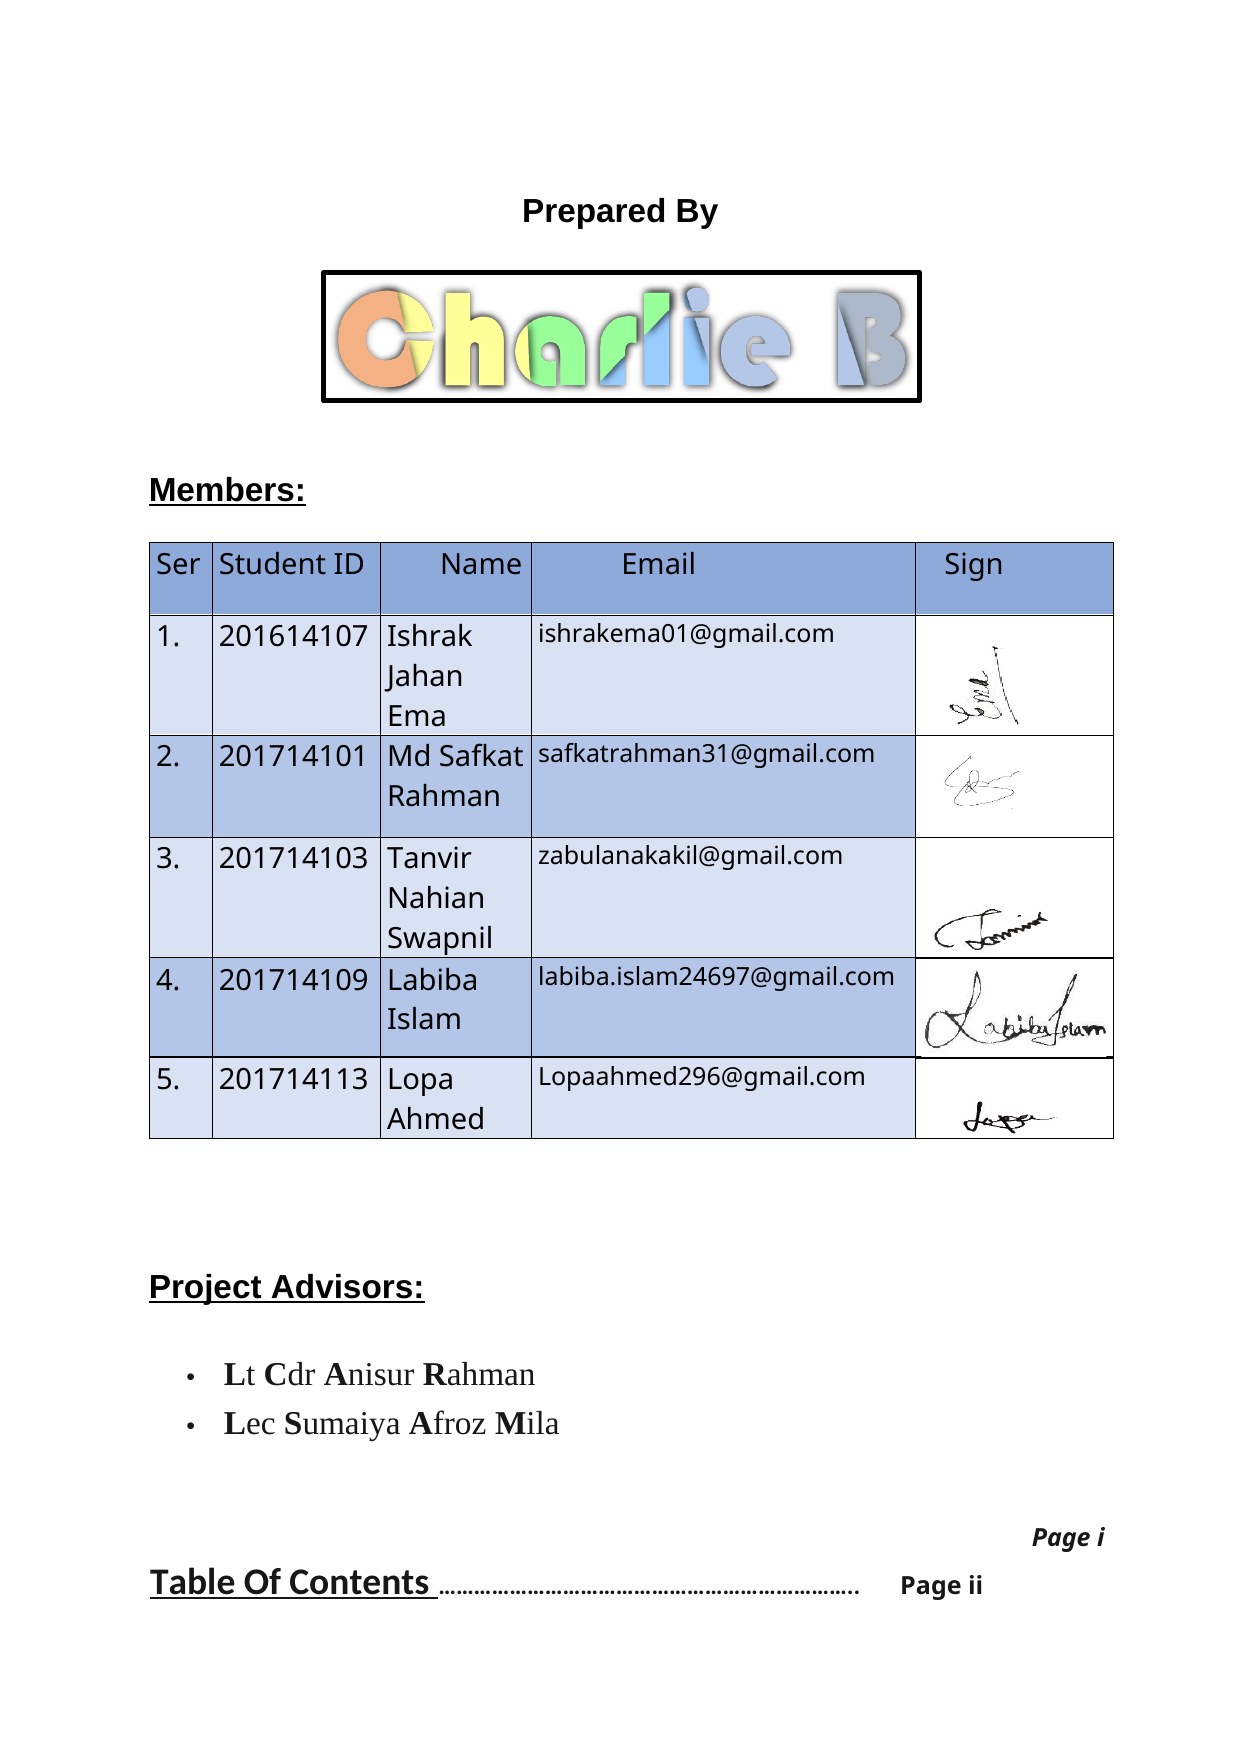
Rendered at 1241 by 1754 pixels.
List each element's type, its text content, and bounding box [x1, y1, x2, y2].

table_cell 201714101 [213, 736, 380, 837]
text Page i [148, 1520, 1090, 1554]
table_cell 201714103 [213, 838, 380, 957]
table_header Ser [150, 543, 212, 614]
table_cell Md Safkat Rahman [381, 736, 531, 837]
picture [936, 750, 1025, 809]
table_cell 4. [150, 958, 212, 1056]
text Project Advisors: [148, 1268, 1090, 1306]
list Lt Cdr Anisur Rahman [186, 1355, 1090, 1393]
table_cell Lopa Ahmed [381, 1058, 531, 1138]
table_cell [916, 736, 1113, 837]
table_cell Labiba Islam [381, 958, 531, 1056]
table_cell Tanvir Nahian Swapnil [381, 838, 531, 957]
picture [938, 1092, 1076, 1138]
table_cell 201714109 [213, 958, 380, 1056]
table_cell 2. [150, 736, 212, 837]
table_cell zabulanakakil@gmail.com [532, 838, 915, 957]
table_cell [916, 1059, 1113, 1138]
text Prepared By [150, 191, 1090, 230]
table_cell 201614107 [213, 616, 380, 734]
table_cell 3. [150, 838, 212, 957]
table_header Sign [916, 543, 1113, 614]
table_cell ishrakema01@gmail.com [532, 616, 915, 734]
table_header Email [532, 543, 915, 614]
table_cell 1. [150, 616, 212, 734]
text Table Of Contents …………………………………………………………….. Page ii [150, 1558, 1090, 1604]
picture [937, 635, 1032, 735]
table_cell Ishrak Jahan Ema [381, 616, 531, 734]
table_cell 5. [150, 1058, 212, 1138]
picture [326, 275, 917, 398]
picture [921, 963, 1107, 1057]
table_cell safkatrahman31@gmail.com [532, 736, 915, 837]
picture [925, 896, 1061, 957]
table_header Student ID [213, 543, 380, 614]
table_cell [916, 959, 1113, 1056]
text Members: [148, 470, 1090, 509]
table_cell [916, 616, 1113, 734]
table_header Name [381, 543, 531, 614]
table_cell [916, 838, 1113, 957]
table_cell 201714113 [213, 1058, 380, 1138]
table_cell Lopaahmed296@gmail.com [532, 1058, 915, 1138]
list Lec Sumaiya Afroz Mila [186, 1403, 1090, 1442]
table_cell labiba.islam24697@gmail.com [532, 958, 915, 1056]
